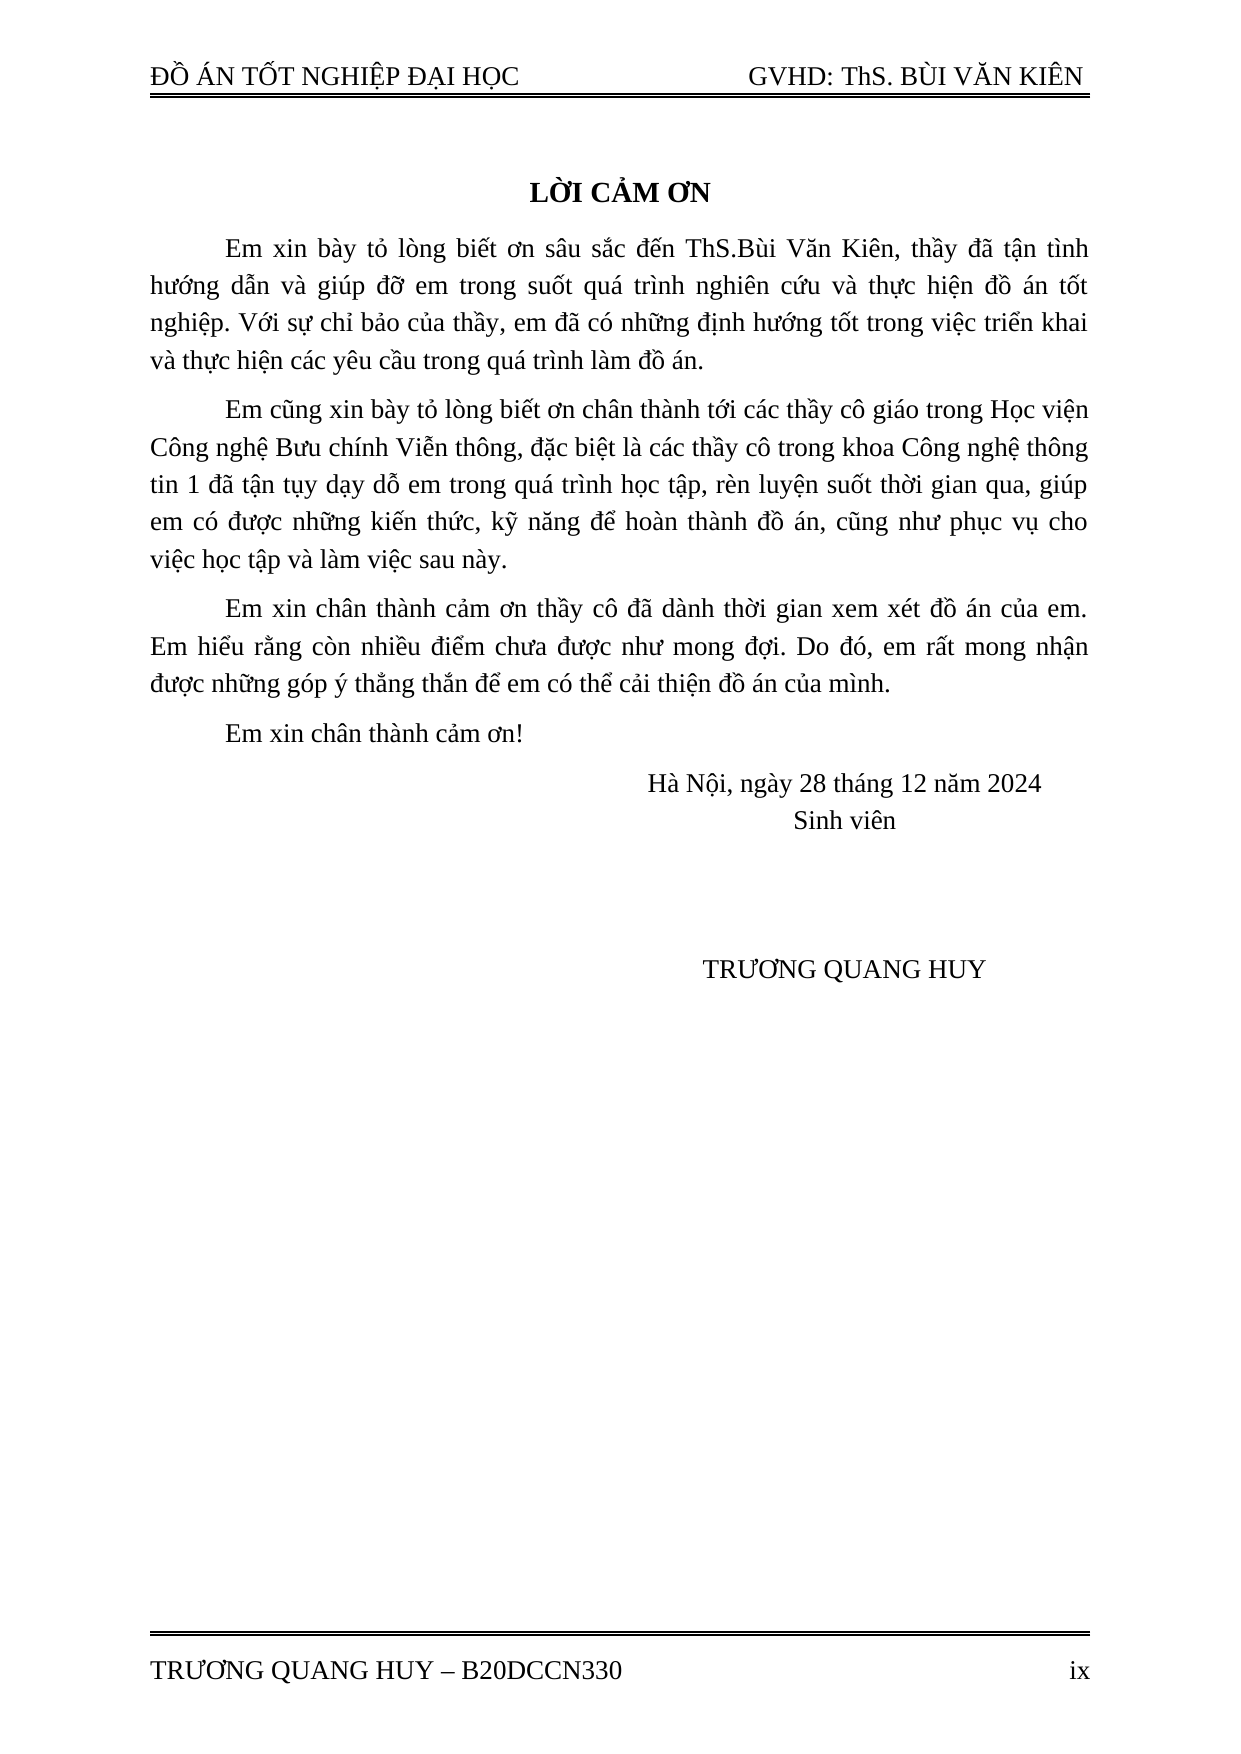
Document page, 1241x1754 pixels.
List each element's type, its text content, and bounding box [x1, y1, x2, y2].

text Em cũng xin bày tỏ lòng biết ơn chân thành tới các thầy cô giáo trong Học viện Công nghệ Bưu chính Viễn thông, đặc biệt là các thầy cô trong khoa Công nghệ thông tin 1 đã tận tụy dạy dỗ em trong quá trình học tập, rèn luyện suốt thời gian qua, giúp em có được những kiến thức, kỹ năng để hoàn thành đồ án, cũng như phục vụ cho việc học tập và làm việc sau này. [150, 393, 1090, 574]
text Em xin bày tỏ lòng biết ơn sâu sắc đến ThS.Bùi Văn Kiên, thầy đã tận tình hướng dẫn và giúp đỡ em trong suốt quá trình nghiên cứu và thực hiện đồ án tốt nghiệp. Với sự chỉ bảo của thầy, em đã có những định hướng tốt trong việc triển khai và thực hiện các yêu cầu trong quá trình làm đồ án. [150, 232, 1090, 375]
text Em xin chân thành cảm ơn thầy cô đã dành thời gian xem xét đồ án của em. Em hiểu rằng còn nhiều điểm chưa được như mong đợi. Do đó, em rất mong nhận được những góp ý thẳng thắn để em có thể cải thiện đồ án của mình. [150, 592, 1090, 698]
text Em xin chân thành cảm ơn! [150, 717, 1090, 748]
subtitle LỜI CẢM ƠN [150, 175, 1090, 208]
table_header Hà Nội, ngày 28 tháng 12 năm 2024 Sinh viên TRƯƠNG QUANG HUY [600, 767, 1089, 1028]
